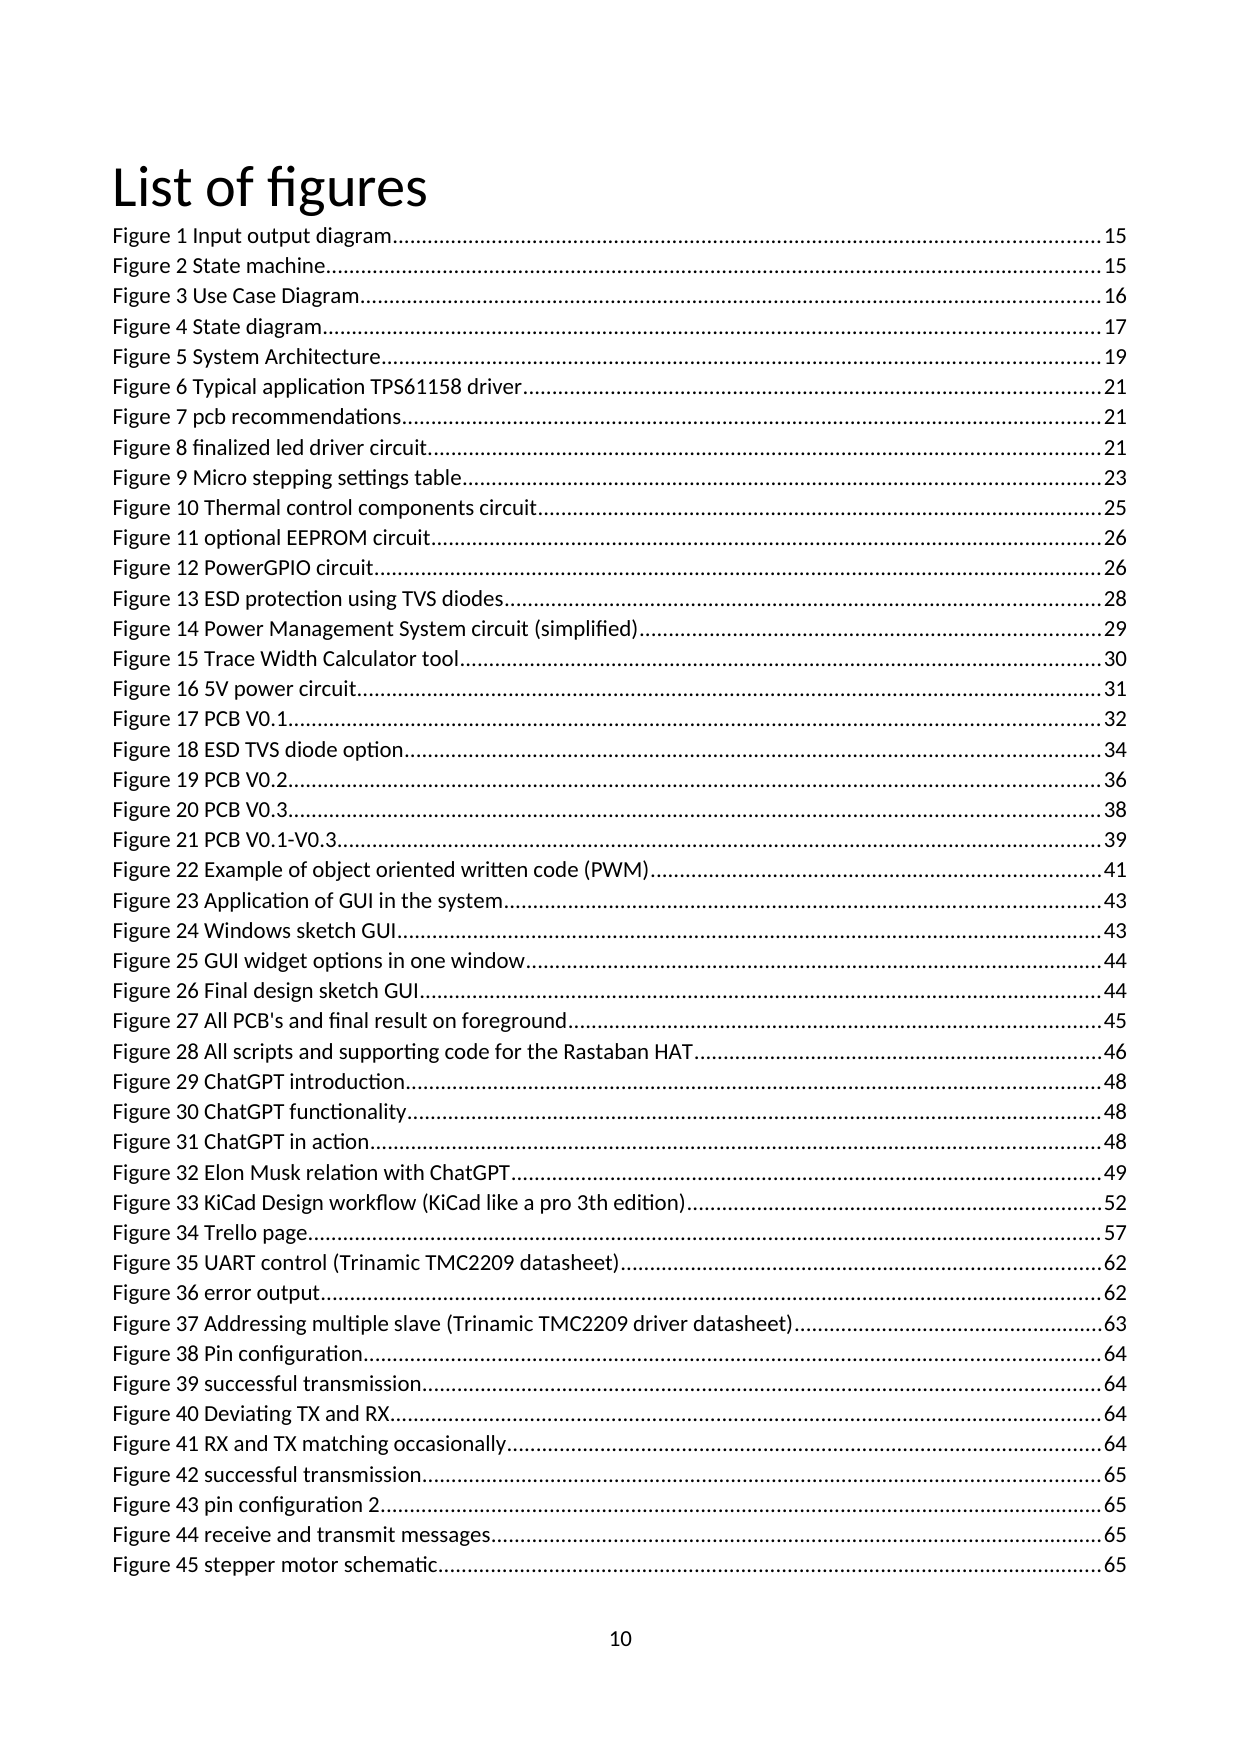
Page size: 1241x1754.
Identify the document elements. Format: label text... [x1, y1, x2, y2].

text Figure 5 System Architecture 19 [112, 342, 1128, 370]
text Figure 7 pcb recommendations 21 [112, 402, 1128, 431]
text Figure 27 All PCB's and final result on foreground 45 [112, 1007, 1128, 1035]
text Figure 1 Input output diagram 15 [112, 221, 1128, 249]
text Figure 15 Trace Width Calculator tool 30 [112, 644, 1128, 672]
text Figure 41 RX and TX matching occasionally 64 [112, 1429, 1128, 1458]
text Figure 3 Use Case Diagram 16 [112, 282, 1128, 310]
text Figure 28 All scripts and supporting code for the Rastaban HAT 46 [112, 1037, 1128, 1065]
text Figure 6 Typical application TPS61158 driver 21 [112, 372, 1128, 400]
text Figure 18 ESD TVS diode option 34 [112, 735, 1128, 763]
text Figure 9 Micro stepping settings table 23 [112, 463, 1128, 491]
text Figure 44 receive and transmit messages 65 [112, 1520, 1128, 1548]
text Figure 23 Application of GUI in the system 43 [112, 886, 1128, 914]
text Figure 16 5V power circuit 31 [112, 674, 1128, 702]
text Figure 38 Pin configuration 64 [112, 1339, 1128, 1367]
text Figure 30 ChatGPT functionality 48 [112, 1097, 1128, 1125]
text Figure 21 PCB V0.1-V0.3 39 [112, 825, 1128, 853]
text Figure 4 State diagram 17 [112, 312, 1128, 340]
text Figure 17 PCB V0.1 32 [112, 704, 1128, 733]
text Figure 35 UART control (Trinamic TMC2209 datasheet) 62 [112, 1248, 1128, 1276]
text Figure 24 Windows sketch GUI 43 [112, 916, 1128, 944]
text Figure 11 optional EEPROM circuit 26 [112, 523, 1128, 551]
text Figure 42 successful transmission 65 [112, 1460, 1128, 1488]
text Figure 8 finalized led driver circuit. 21 [112, 433, 1128, 461]
text Figure 14 Power Management System circuit (simplified) 29 [112, 614, 1128, 642]
text Figure 45 stepper motor schematic 65 [112, 1550, 1128, 1578]
text Figure 34 Trello page 57 [112, 1218, 1128, 1246]
text Figure 12 PowerGPIO circuit 26 [112, 553, 1128, 582]
text Figure 31 ChatGPT in action 48 [112, 1127, 1128, 1156]
text Figure 33 KiCad Design workflow (KiCad like a pro 3th edition) 52 [112, 1188, 1128, 1216]
text Figure 22 Example of object oriented written code (PWM) 41 [112, 856, 1128, 884]
text Figure 32 Elon Musk relation with ChatGPT 49 [112, 1158, 1128, 1186]
text Figure 39 successful transmission 64 [112, 1369, 1128, 1397]
text Figure 37 Addressing multiple slave (Trinamic TMC2209 driver datasheet) 63 [112, 1309, 1128, 1337]
text Figure 25 GUI widget options in one window 44 [112, 946, 1128, 974]
text Figure 13 ESD protection using TVS diodes 28 [112, 584, 1128, 612]
text Figure 20 PCB V0.3 38 [112, 795, 1128, 823]
text Figure 36 error output 62 [112, 1278, 1128, 1307]
text Figure 26 Final design sketch GUI 44 [112, 976, 1128, 1004]
text Figure 19 PCB V0.2 36 [112, 765, 1128, 793]
text Figure 43 pin configuration 2 65 [112, 1490, 1128, 1518]
text Figure 2 State machine 15 [112, 251, 1128, 279]
text Figure 40 Deviating TX and RX 64 [112, 1399, 1128, 1427]
text Figure 29 ChatGPT introduction 48 [112, 1067, 1128, 1095]
text Figure 10 Thermal control components circuit 25 [112, 493, 1128, 521]
text List of figures [112, 150, 1128, 221]
